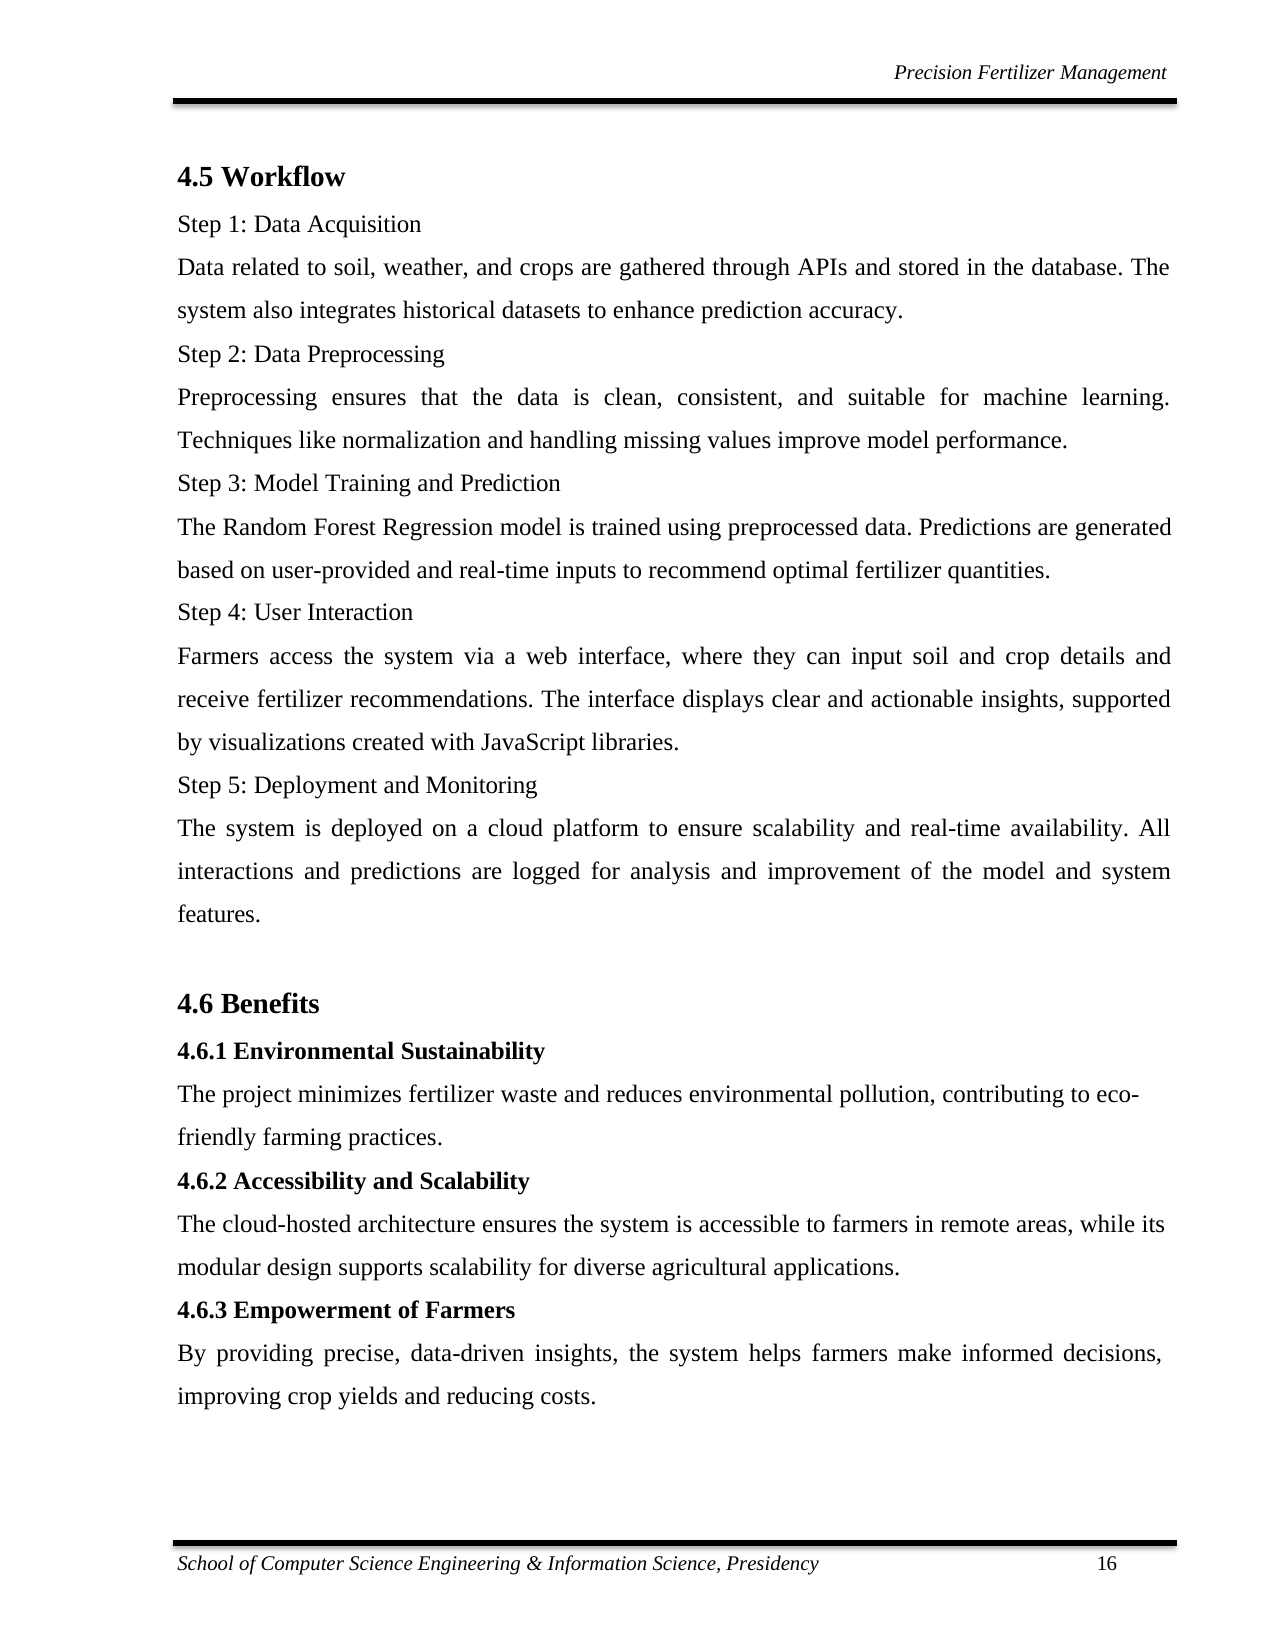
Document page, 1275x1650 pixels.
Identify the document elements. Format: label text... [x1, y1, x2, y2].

text Preprocessing ensures that the data is clean, consistent, and suitable for machine learning. Techniques like normalization and handling missing values improve model performance. [177, 382, 1171, 454]
text Step 5: Deployment and Monitoring [177, 770, 1200, 799]
text The project minimizes fertilizer waste and reduces environmental pollution, contributing to eco- friendly farming practices. [177, 1079, 1200, 1151]
subtitle Benefits [177, 986, 1200, 1019]
text By providing precise, data-driven insights, the system helps farmers make informed decisions, improving crop yields and reducing costs. [177, 1338, 1200, 1410]
picture [167, 95, 1183, 114]
text Data related to soil, weather, and crops are gathered through APIs and stored in the database. The system also integrates historical datasets to enhance prediction accuracy. [177, 252, 1171, 324]
text The system is deployed on a cloud platform to ensure scalability and real-time availability. All interactions and predictions are logged for analysis and improvement of the model and system features. [177, 813, 1172, 928]
text Step 1: Data Acquisition [177, 209, 1200, 238]
subtitle Accessibility and Scalability [177, 1166, 1200, 1194]
text Step 2: Data Preprocessing [177, 339, 1200, 367]
picture [167, 1537, 1182, 1555]
subtitle Empowerment of Farmers [177, 1295, 1200, 1324]
text Step 3: Model Training and Prediction [177, 468, 1200, 497]
subtitle Environmental Sustainability [177, 1036, 1200, 1065]
text The Random Forest Regression model is trained using preprocessed data. Predictions are generated based on user-provided and real-time inputs to recommend optimal fertilizer quantities. [177, 512, 1172, 583]
text The cloud-hosted architecture ensures the system is accessible to farmers in remote areas, while its modular design supports scalability for diverse agricultural applications. [177, 1209, 1200, 1281]
text Step 4: User Interaction [177, 598, 1200, 626]
subtitle Workflow [177, 159, 1200, 193]
text Farmers access the system via a web interface, where they can input soil and crop details and receive fertilizer recommendations. The interface displays clear and actionable insights, supported by visualizations created with JavaScript libraries. [177, 641, 1172, 756]
